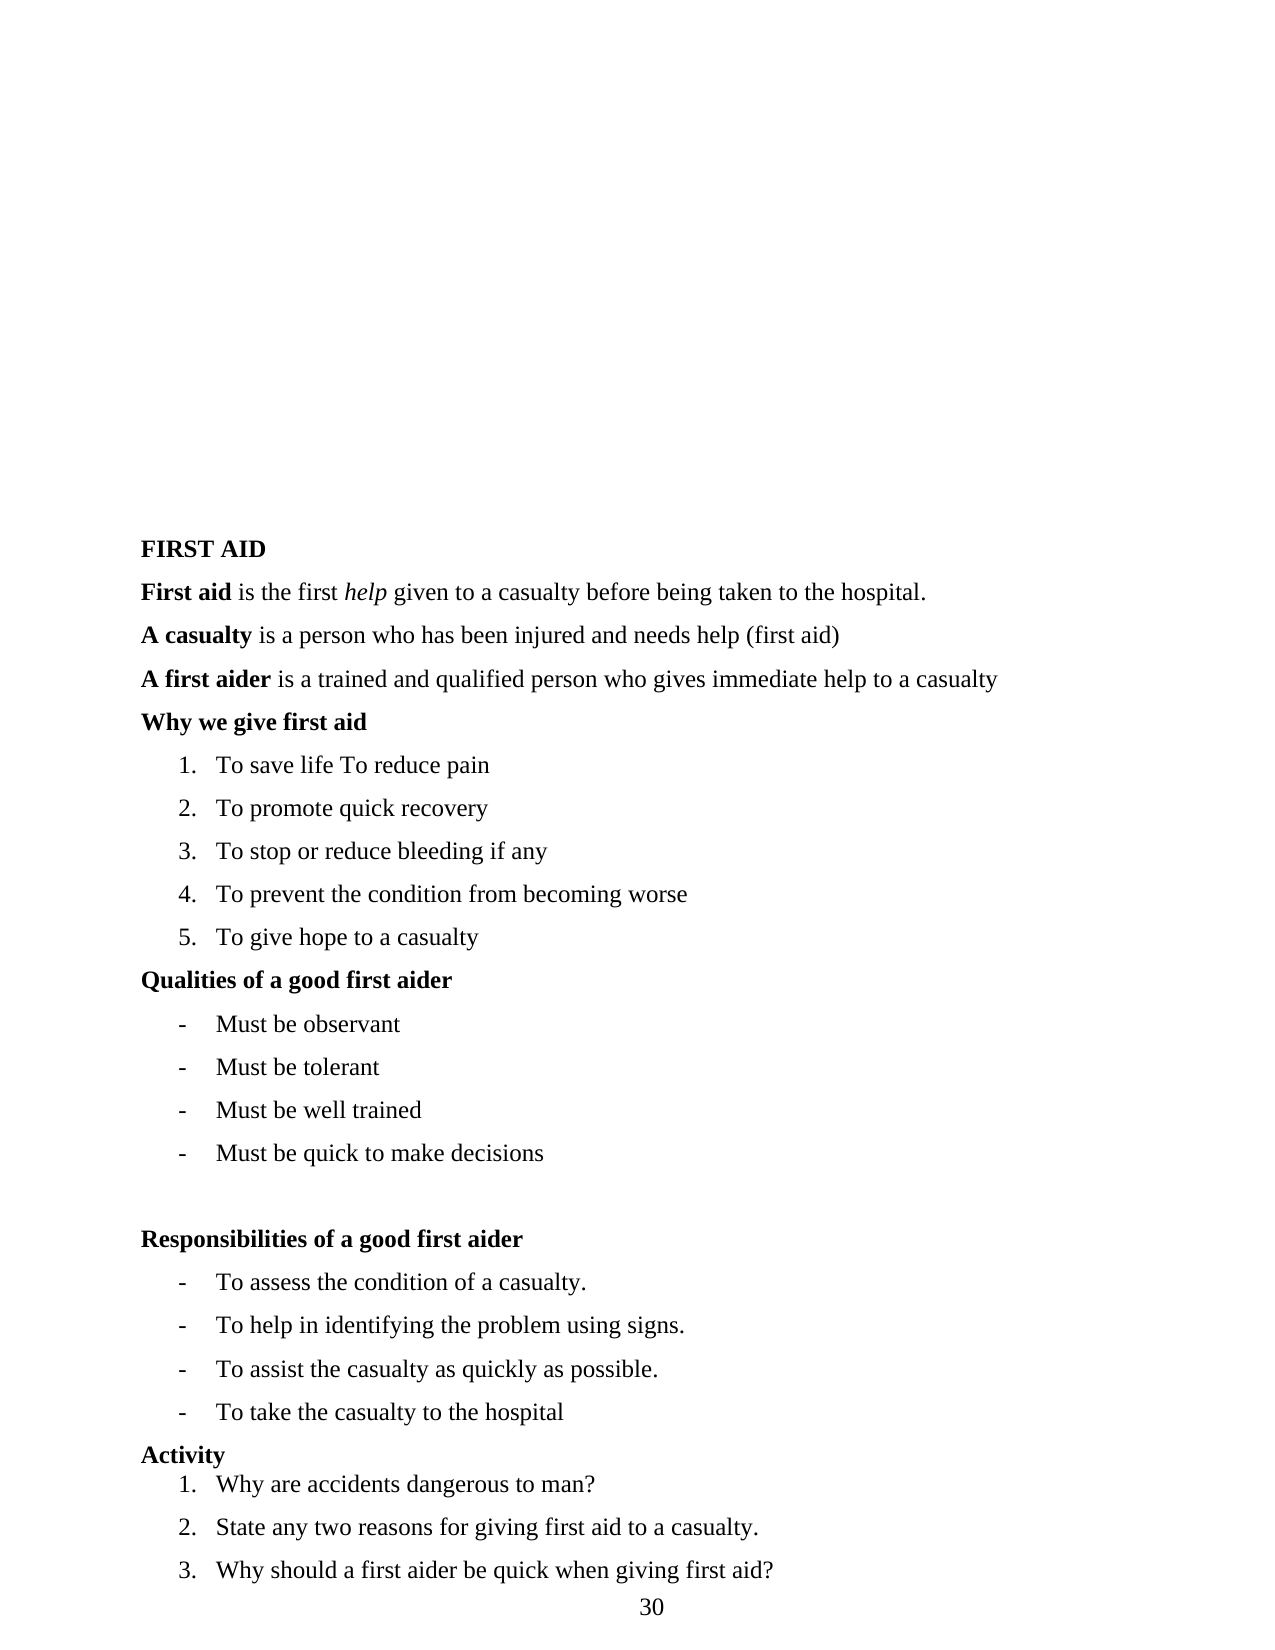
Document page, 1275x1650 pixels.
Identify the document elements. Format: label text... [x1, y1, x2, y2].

list Must be tolerant [178, 1052, 1162, 1081]
list To save life To reduce pain [178, 750, 1162, 779]
list To stop or reduce bleeding if any [178, 836, 1162, 865]
list Must be quick to make decisions [178, 1138, 1162, 1167]
text FIRST AID [141, 534, 1162, 563]
text First aid is the first help given to a casualty before being taken to the hospital. [141, 577, 1162, 606]
list To give hope to a casualty [178, 922, 1162, 951]
list To assist the casualty as quickly as possible. [178, 1354, 1162, 1382]
list To promote quick recovery [178, 793, 1162, 822]
text A first aider is a trained and qualified person who gives immediate help to a casualty [141, 664, 1162, 692]
list To help in identifying the problem using signs. [178, 1311, 1162, 1339]
text Activity [141, 1440, 1162, 1469]
list To prevent the condition from becoming worse [178, 879, 1162, 908]
text Responsibilities of a good first aider [141, 1224, 1162, 1253]
list To take the casualty to the hospital [178, 1397, 1162, 1426]
text Why we give first aid [141, 707, 1162, 736]
text Qualities of a good first aider [141, 966, 1162, 994]
list Why should a first aider be quick when giving first aid? [178, 1555, 1162, 1584]
list Must be observant [178, 1009, 1162, 1037]
list State any two reasons for giving first aid to a casualty. [178, 1512, 1162, 1541]
text A casualty is a person who has been injured and needs help (first aid) [141, 621, 1162, 649]
list Why are accidents dangerous to man? [178, 1469, 1162, 1497]
list Must be well trained [178, 1095, 1162, 1124]
list To assess the condition of a casualty. [178, 1267, 1162, 1296]
